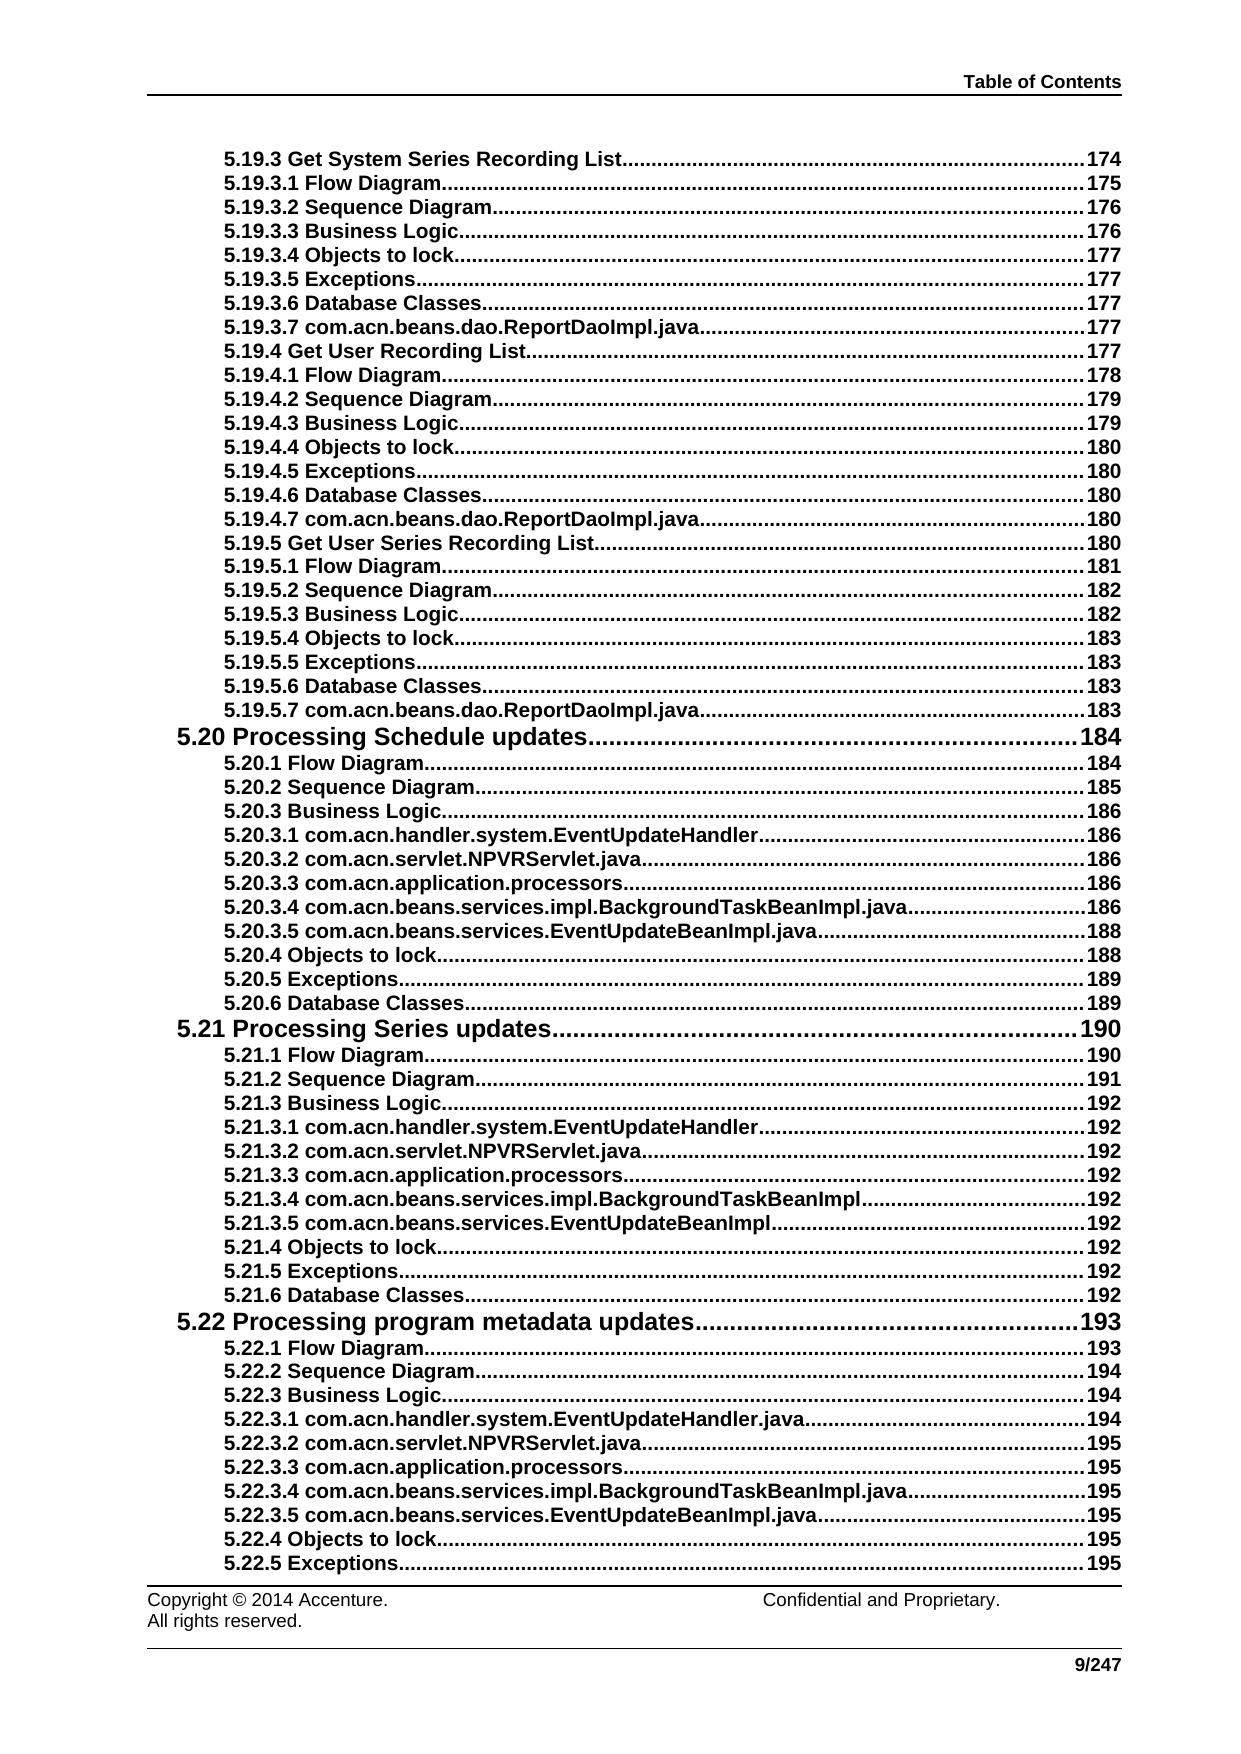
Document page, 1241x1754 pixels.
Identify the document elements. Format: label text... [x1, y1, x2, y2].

text 5.19.3.2 Sequence Diagram 176 [224, 195, 1122, 219]
text 5.20.1 Flow Diagram 184 [224, 751, 1122, 775]
text 5.22.3.1 com.acn.handler.system.EventUpdateHandler.java 194 [224, 1407, 1122, 1431]
text 5.20.3.5 com.acn.beans.services.EventUpdateBeanImpl.java 188 [224, 918, 1122, 942]
text 5.21.2 Sequence Diagram 191 [224, 1067, 1122, 1091]
text 5.19.4.7 com.acn.beans.dao.ReportDaoImpl.java 180 [224, 506, 1122, 530]
text 5.22.3.4 com.acn.beans.services.impl.BackgroundTaskBeanImpl.java 195 [224, 1479, 1122, 1503]
text 5.22.3 Business Logic 194 [224, 1383, 1122, 1407]
text 5.21.1 Flow Diagram 190 [224, 1043, 1122, 1067]
text 5.21.3.2 com.acn.servlet.NPVRServlet.java 192 [224, 1139, 1122, 1163]
text 5.22.5 Exceptions 195 [224, 1551, 1122, 1575]
text 5.19.5.1 Flow Diagram 181 [224, 554, 1122, 578]
text 5.22.3.5 com.acn.beans.services.EventUpdateBeanImpl.java 195 [224, 1503, 1122, 1527]
text 5.22.2 Sequence Diagram 194 [224, 1359, 1122, 1383]
text 5.22.4 Objects to lock 195 [224, 1527, 1122, 1551]
text 5.20.6 Database Classes 189 [224, 990, 1122, 1014]
text 5.19.5.7 com.acn.beans.dao.ReportDaoImpl.java 183 [224, 698, 1122, 722]
text 5.20 Processing Schedule updates 184 [177, 722, 1122, 751]
text 5.19.4.6 Database Classes 180 [224, 482, 1122, 506]
text 5.19.3.6 Database Classes 177 [224, 291, 1122, 315]
text 5.19.3.7 com.acn.beans.dao.ReportDaoImpl.java 177 [224, 315, 1122, 339]
text 5.19.3.3 Business Logic 176 [224, 219, 1122, 243]
text 5.21.3.1 com.acn.handler.system.EventUpdateHandler 192 [224, 1115, 1122, 1139]
text 5.19.5.6 Database Classes 183 [224, 674, 1122, 698]
text 5.19.5.5 Exceptions 183 [224, 650, 1122, 674]
text 5.22.1 Flow Diagram 193 [224, 1335, 1122, 1359]
text 5.19.4.2 Sequence Diagram 179 [224, 387, 1122, 411]
text 5.19.3.4 Objects to lock 177 [224, 243, 1122, 267]
text 5.19.4.3 Business Logic 179 [224, 411, 1122, 434]
text 5.21.3 Business Logic 192 [224, 1091, 1122, 1115]
text 5.22.3.2 com.acn.servlet.NPVRServlet.java 195 [224, 1431, 1122, 1455]
text 5.20.3.1 com.acn.handler.system.EventUpdateHandler 186 [224, 823, 1122, 847]
text 5.19.5.4 Objects to lock 183 [224, 626, 1122, 650]
text 5.22.3.3 com.acn.application.processors 195 [224, 1455, 1122, 1479]
text 5.21.3.5 com.acn.beans.services.EventUpdateBeanImpl 192 [224, 1211, 1122, 1235]
text 5.19.3.1 Flow Diagram 175 [224, 171, 1122, 195]
text 5.20.3.3 com.acn.application.processors 186 [224, 871, 1122, 894]
text 5.22 Processing program metadata updates 193 [177, 1307, 1122, 1335]
text 5.19.5.2 Sequence Diagram 182 [224, 578, 1122, 602]
text 5.19.5 Get User Series Recording List 180 [224, 530, 1122, 554]
text 5.19.4.4 Objects to lock 180 [224, 434, 1122, 458]
text 5.21.4 Objects to lock 192 [224, 1235, 1122, 1259]
text 5.20.3 Business Logic 186 [224, 799, 1122, 823]
text 5.19.3.5 Exceptions 177 [224, 267, 1122, 291]
text 5.19.3 Get System Series Recording List 174 [224, 147, 1122, 171]
text 5.21.3.3 com.acn.application.processors 192 [224, 1163, 1122, 1187]
text 5.21.5 Exceptions 192 [224, 1259, 1122, 1283]
text 5.19.4.1 Flow Diagram 178 [224, 363, 1122, 387]
text 5.21 Processing Series updates 190 [177, 1014, 1122, 1043]
text 5.20.3.2 com.acn.servlet.NPVRServlet.java 186 [224, 847, 1122, 871]
text 5.20.5 Exceptions 189 [224, 966, 1122, 990]
text 5.19.4.5 Exceptions 180 [224, 458, 1122, 482]
text 5.20.4 Objects to lock 188 [224, 942, 1122, 966]
text 5.21.6 Database Classes 192 [224, 1283, 1122, 1307]
text 5.19.4 Get User Recording List 177 [224, 339, 1122, 363]
text 5.20.3.4 com.acn.beans.services.impl.BackgroundTaskBeanImpl.java 186 [224, 894, 1122, 918]
text 5.21.3.4 com.acn.beans.services.impl.BackgroundTaskBeanImpl 192 [224, 1187, 1122, 1211]
text 5.20.2 Sequence Diagram 185 [224, 775, 1122, 799]
text 5.19.5.3 Business Logic 182 [224, 602, 1122, 626]
